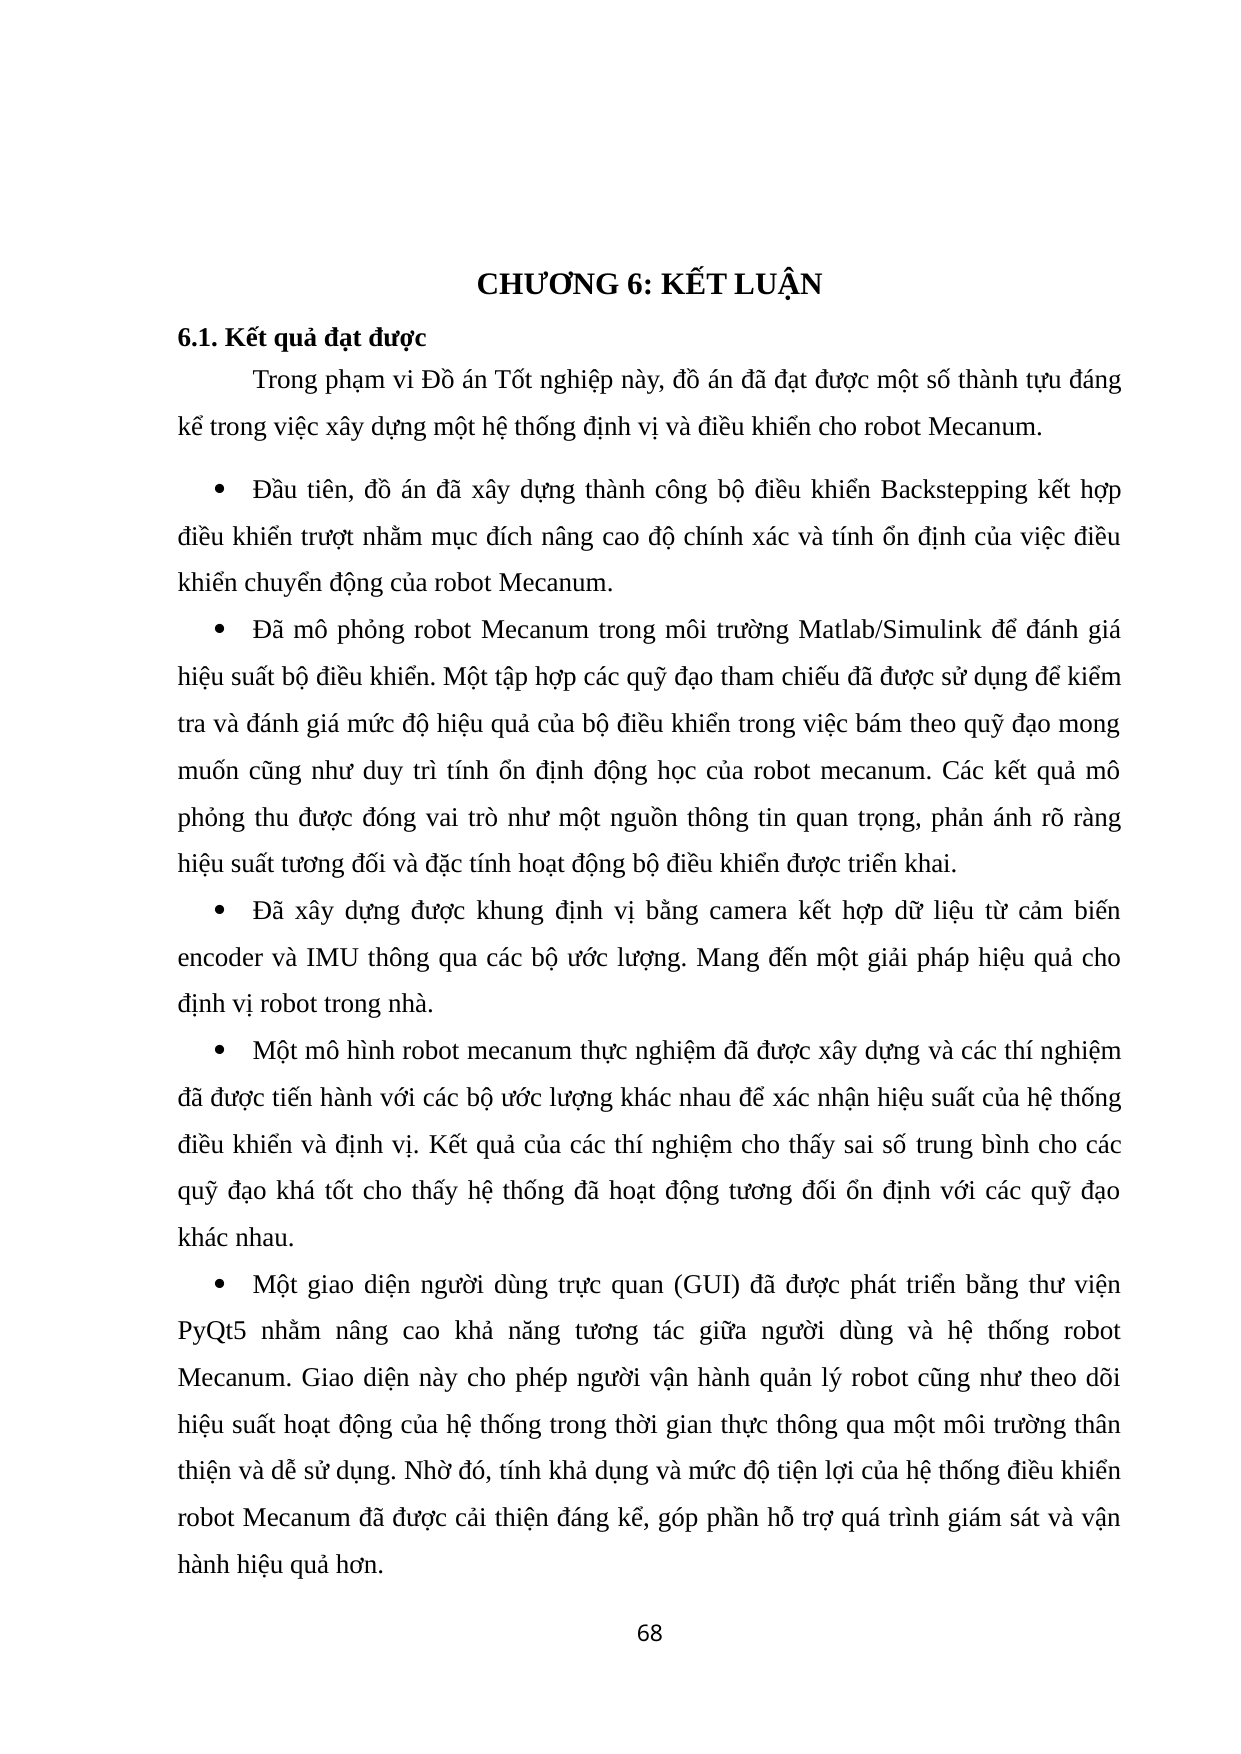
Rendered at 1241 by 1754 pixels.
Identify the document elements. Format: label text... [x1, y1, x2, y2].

list Một giao diện người dùng trực quan (GUI) đã được phát triển bằng thư viện PyQt5 nhằm nâng cao khả năng tương tác giữa người dùng và hệ thống robot Mecanum. Giao diện này cho phép người vận hành quản lý robot cũng như theo dõi hiệu suất hoạt động của hệ thống trong thời gian thực thông qua một môi trường thân thiện và dễ sử dụng. Nhờ đó, tính khả dụng và mức độ tiện lợi của hệ thống điều khiển robot Mecanum đã được cải thiện đáng kể, góp phần hỗ trợ quá trình giám sát và vận hành hiệu quả hơn. [177, 1268, 1122, 1579]
subtitle CHƯƠNG 6: KẾT LUẬN [177, 266, 1122, 302]
list Một mô hình robot mecanum thực nghiệm đã được xây dựng và các thí nghiệm đã được tiến hành với các bộ ước lượng khác nhau để xác nhận hiệu suất của hệ thống điều khiển và định vị. Kết quả của các thí nghiệm cho thấy sai số trung bình cho các quỹ đạo khá tốt cho thấy hệ thống đã hoạt động tương đối ổn định với các quỹ đạo khác nhau. [177, 1034, 1122, 1252]
list Đã xây dựng được khung định vị bằng camera kết hợp dữ liệu từ cảm biến encoder và IMU thông qua các bộ ước lượng. Mang đến một giải pháp hiệu quả cho định vị robot trong nhà. [177, 894, 1122, 1019]
text Trong phạm vi Đồ án Tốt nghiệp này, đồ án đã đạt được một số thành tựu đáng kể trong việc xây dựng một hệ thống định vị và điều khiển cho robot Mecanum. [177, 363, 1122, 441]
list Đầu tiên, đồ án đã xây dựng thành công bộ điều khiển Backstepping kết hợp điều khiển trượt nhằm mục đích nâng cao độ chính xác và tính ổn định của việc điều khiển chuyển động của robot Mecanum. [177, 473, 1122, 597]
subtitle 6.1. Kết quả đạt được [177, 321, 1122, 352]
list Đã mô phỏng robot Mecanum trong môi trường Matlab/Simulink để đánh giá hiệu suất bộ điều khiển. Một tập hợp các quỹ đạo tham chiếu đã được sử dụng để kiểm tra và đánh giá mức độ hiệu quả của bộ điều khiển trong việc bám theo quỹ đạo mong muốn cũng như duy trì tính ổn định động học của robot mecanum. Các kết quả mô phỏng thu được đóng vai trò như một nguồn thông tin quan trọng, phản ánh rõ ràng hiệu suất tương đối và đặc tính hoạt động bộ điều khiển được triển khai. [177, 613, 1122, 879]
